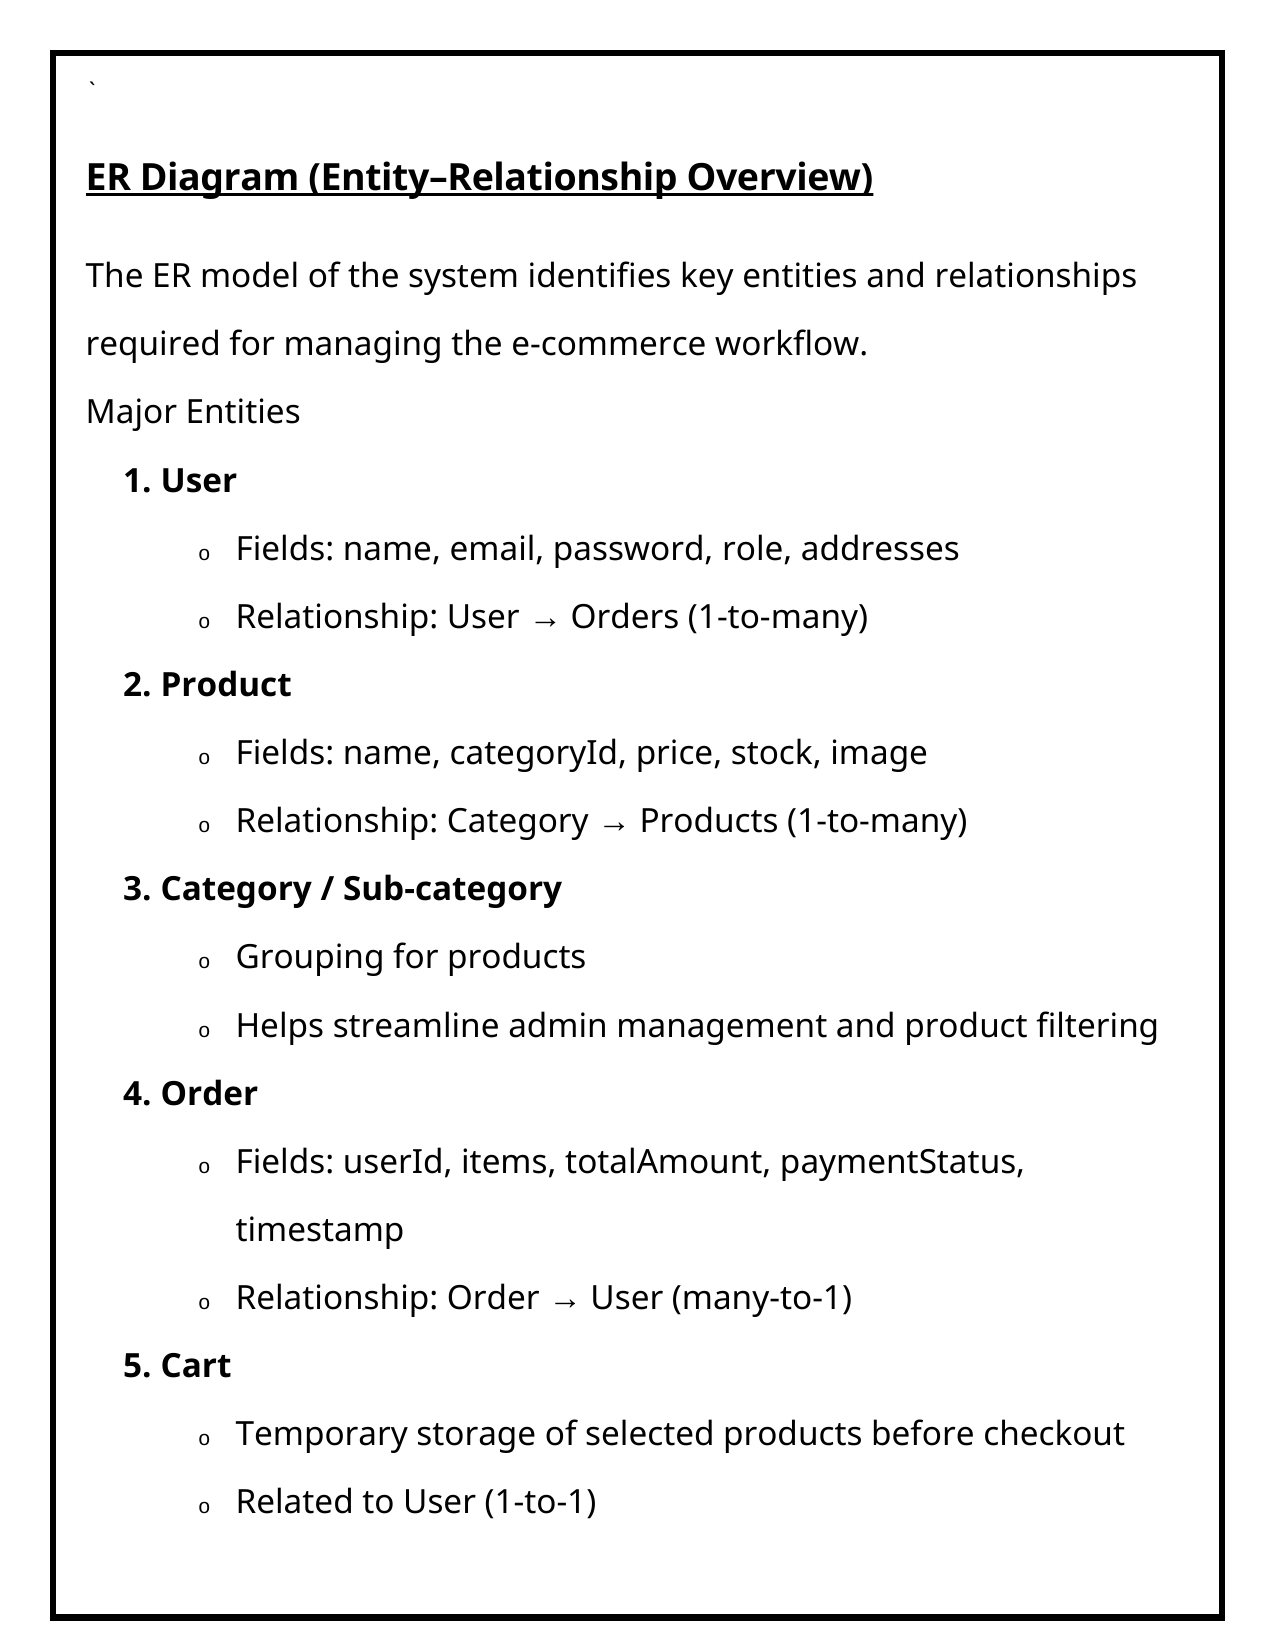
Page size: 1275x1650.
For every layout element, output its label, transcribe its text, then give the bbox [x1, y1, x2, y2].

list Cart [123, 1342, 1192, 1387]
list Relationship: User → Orders (1-to-many) [198, 593, 1192, 638]
list Fields: name, categoryId, price, stock, image [198, 729, 1192, 774]
list Product [123, 661, 1192, 706]
list Related to User (1-to-1) [198, 1478, 1192, 1524]
list Relationship: Category → Products (1-to-many) [198, 797, 1192, 842]
list Relationship: Order → User (many-to-1) [198, 1274, 1192, 1319]
list Category / Sub-category [123, 865, 1192, 911]
list Helps streamline admin management and product filtering [198, 1001, 1192, 1047]
list Order [123, 1069, 1192, 1115]
text ER Diagram (Entity–Relationship Overview) [85, 150, 1192, 201]
text Major Entities [85, 388, 1192, 434]
list Fields: userId, items, totalAmount, paymentStatus, timestamp [198, 1138, 1192, 1251]
list User [123, 456, 1192, 502]
list Fields: name, email, password, role, addresses [198, 524, 1192, 570]
list Grouping for products [198, 933, 1192, 979]
text The ER model of the system identifies key entities and relationships required for managing the e-commerce workflow. [85, 252, 1192, 366]
list Temporary storage of selected products before checkout [198, 1410, 1192, 1456]
